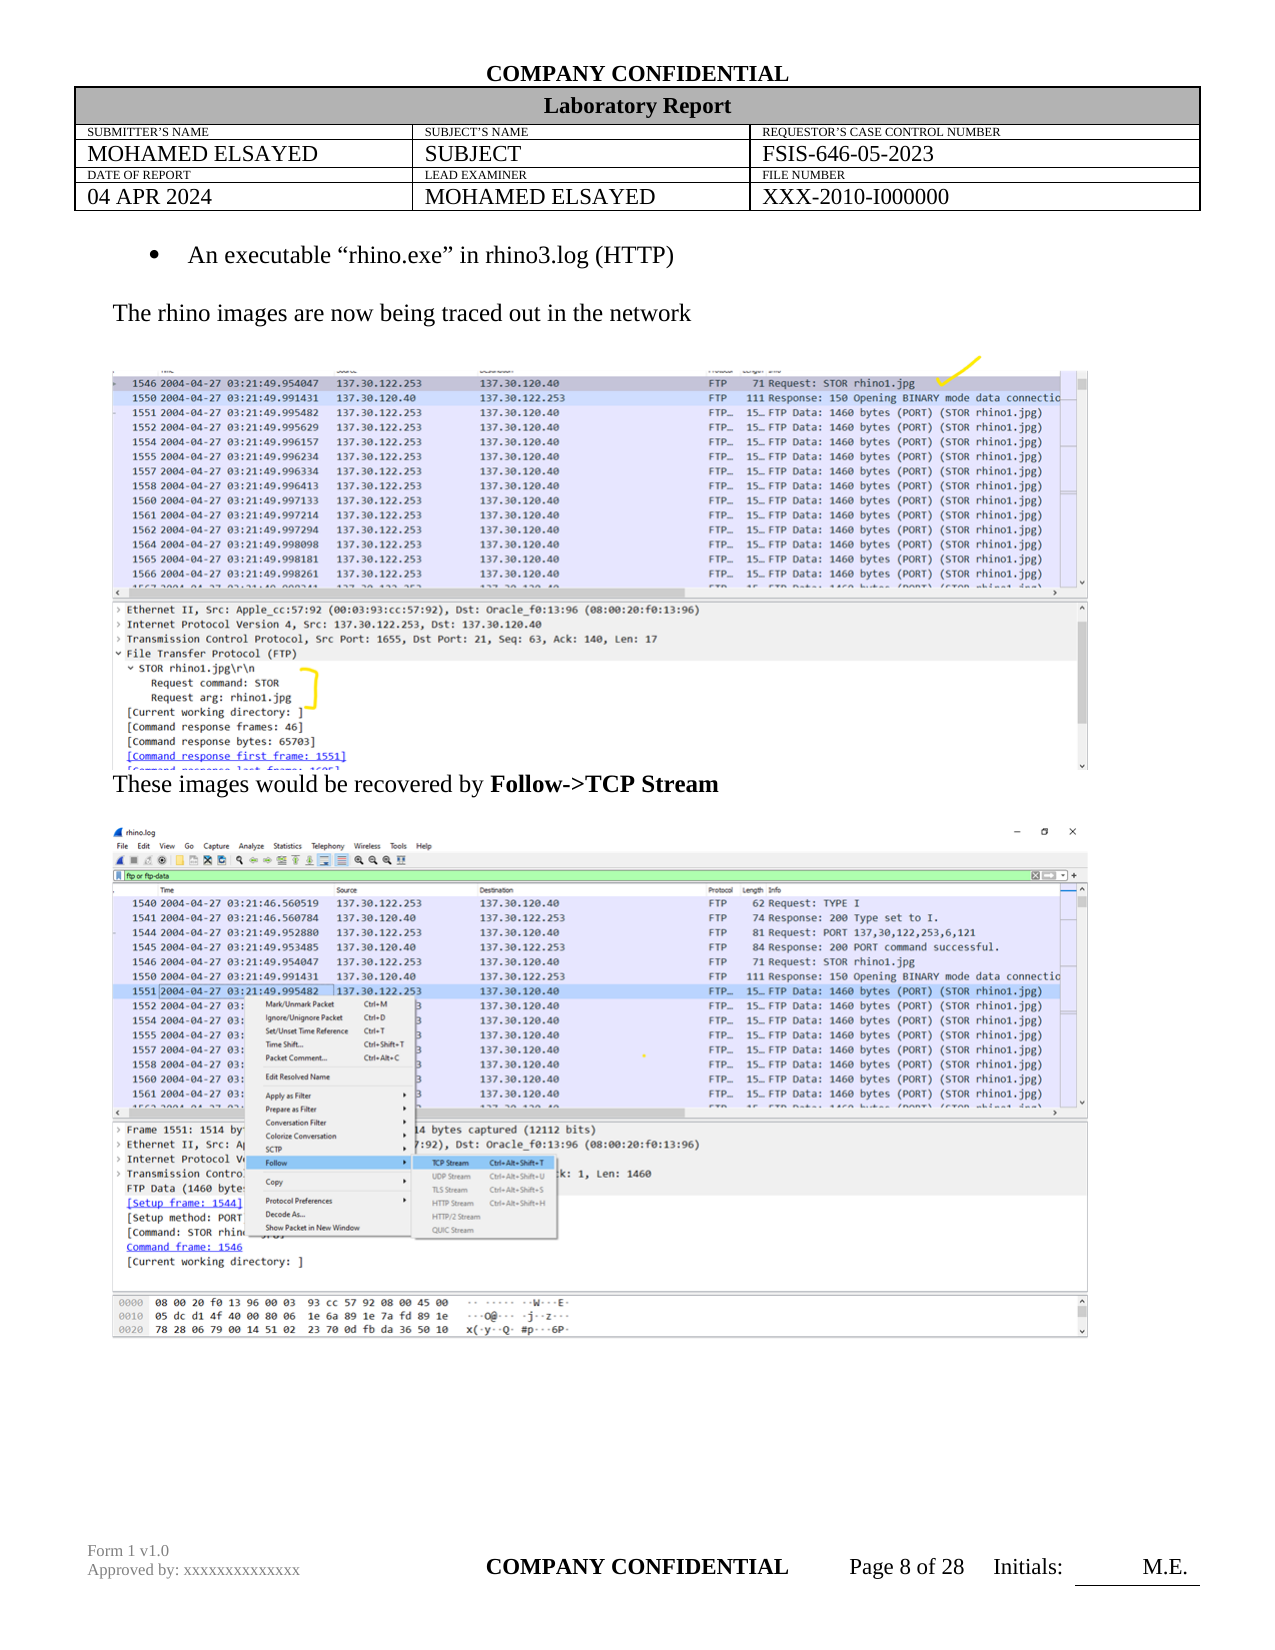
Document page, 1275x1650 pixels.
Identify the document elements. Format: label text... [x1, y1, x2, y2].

picture [112, 355, 1088, 770]
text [112, 298, 1162, 1397]
picture [112, 827, 1088, 1339]
list An executable “rhino.exe” in rhino3.log (HTTP) [150, 240, 1162, 269]
